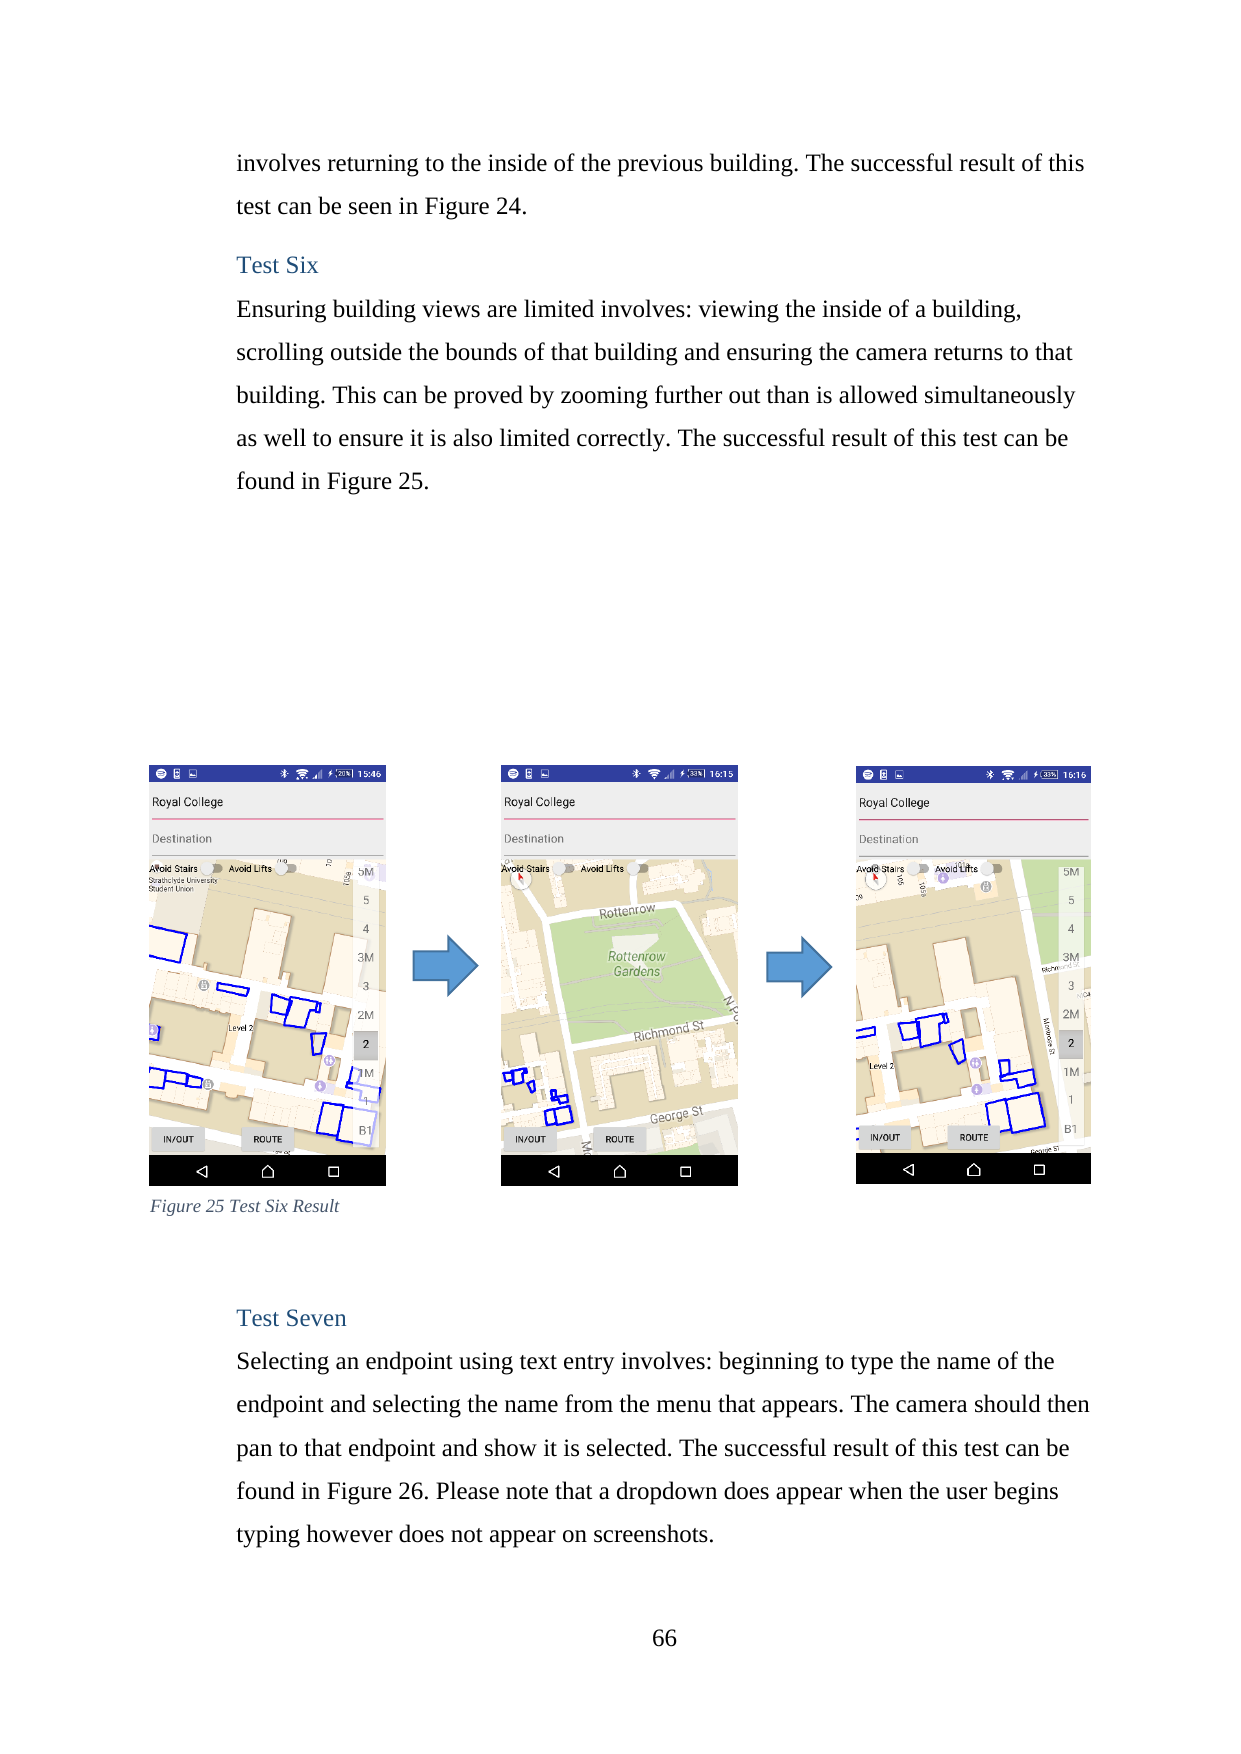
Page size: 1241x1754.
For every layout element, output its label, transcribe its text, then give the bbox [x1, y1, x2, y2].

text Ensuring building views are limited involves: viewing the inside of a building, scrolling outside the bounds of that building and ensuring the camera returns to that building. This can be proved by zooming further out than is allowed simultaneously as well to ensure it is also limited correctly. The successful result of this test can be found in Figure 25. [236, 294, 1092, 495]
picture [501, 765, 738, 1186]
text Selecting an endpoint using text entry involves: beginning to type the name of the endpoint and selecting the name from the menu that appears. The camera should then pan to that endpoint and show it is selected. The successful result of this test can be found in Figure 26. Please note that a dropdown does appear when the user begins typing however does not appear on screenshots. [236, 1346, 1092, 1548]
picture [149, 765, 386, 1186]
picture [856, 766, 1091, 1184]
subtitle Test Six [236, 251, 1092, 279]
subtitle Test Seven [236, 1303, 1092, 1332]
